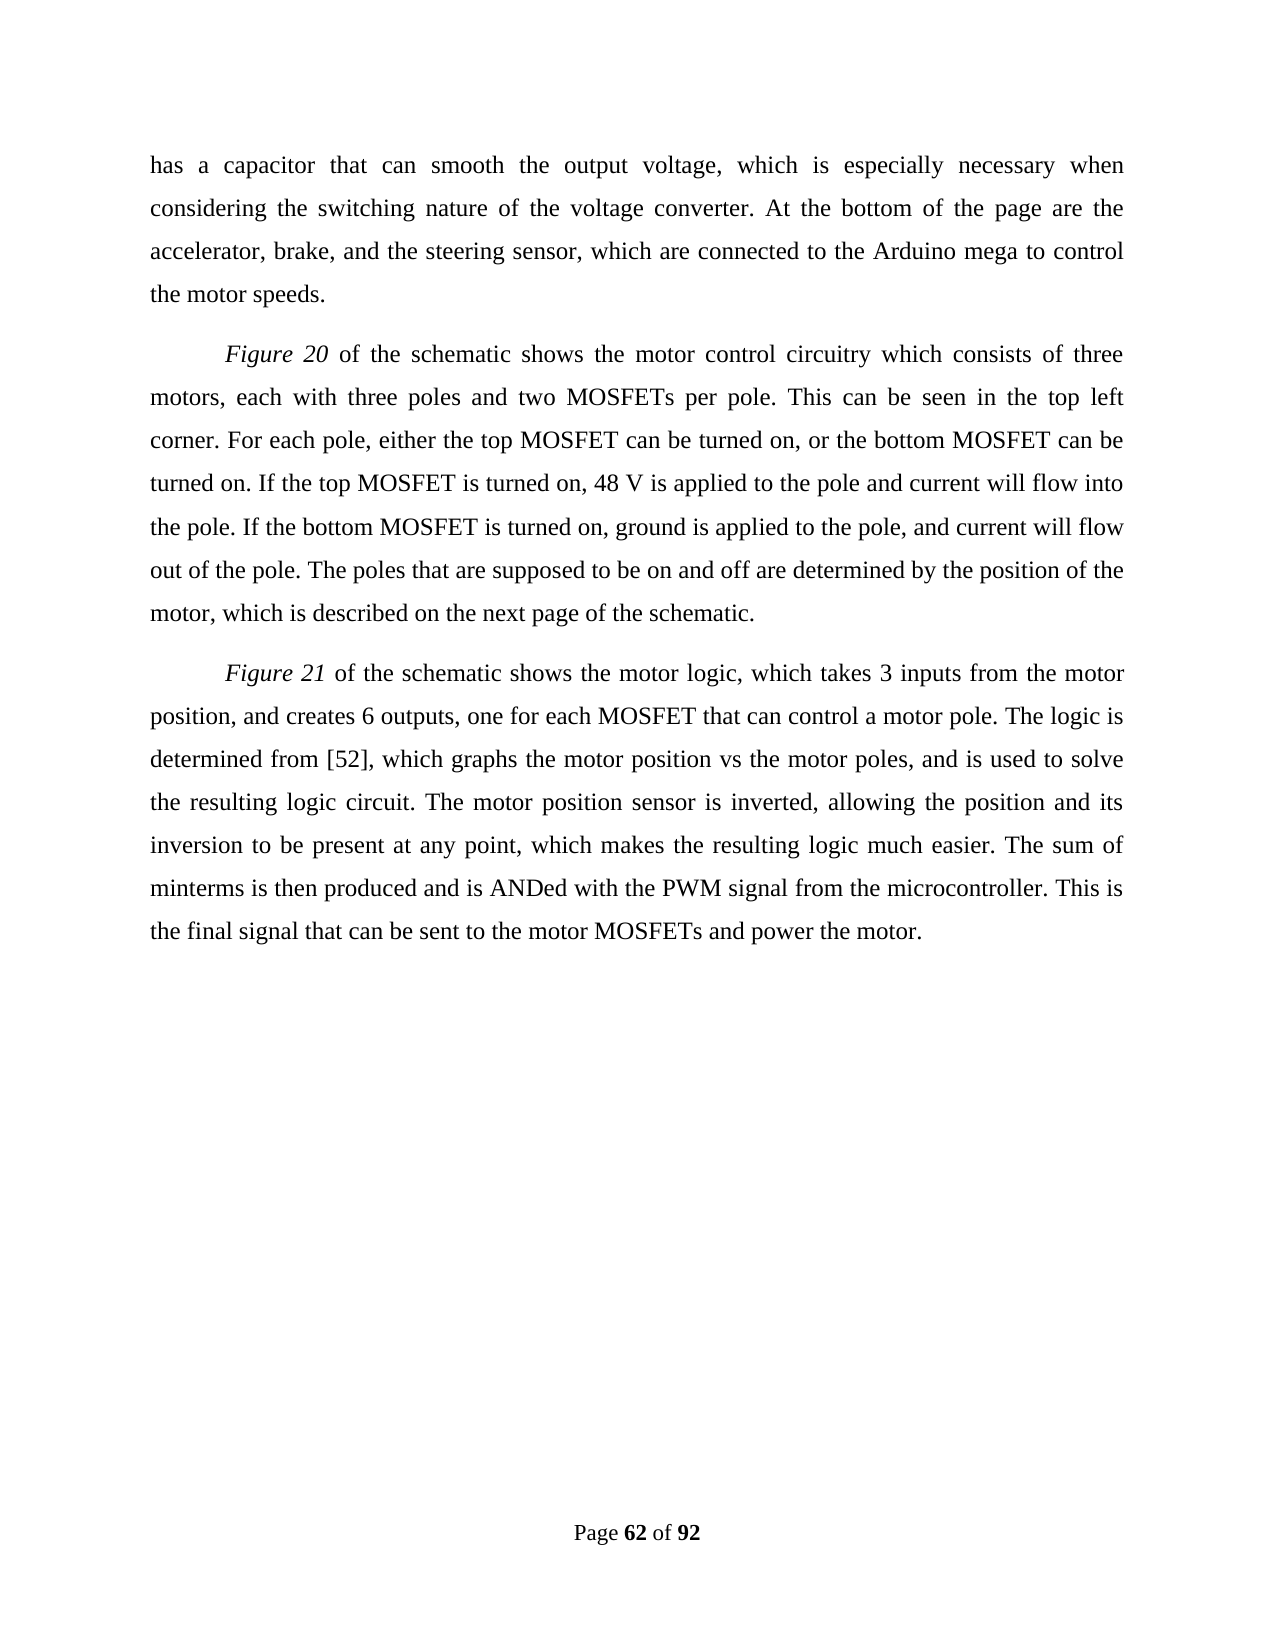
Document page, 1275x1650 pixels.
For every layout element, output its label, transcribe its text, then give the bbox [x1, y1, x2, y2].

text Figure 21 of the schematic shows the motor logic, which takes 3 inputs from the motor position, and creates 6 outputs, one for each MOSFET that can control a motor pole. The logic is determined from [52], which graphs the motor position vs the motor poles, and is used to solve the resulting logic circuit. The motor position sensor is inverted, allowing the position and its inversion to be present at any point, which makes the resulting logic much easier. The sum of minterms is then produced and is ANDed with the PWM signal from the microcontroller. This is the final signal that can be sent to the motor MOSFETs and power the motor. [150, 658, 1125, 945]
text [150, 150, 1125, 308]
text Figure 20 of the schematic shows the motor control circuitry which consists of three motors, each with three poles and two MOSFETs per pole. This can be seen in the top left corner. For each pole, either the top MOSFET can be turned on, or the bottom MOSFET can be turned on. If the top MOSFET is turned on, 48 V is applied to the pole and current will flow into the pole. If the bottom MOSFET is turned on, ground is applied to the pole, and current will flow out of the pole. The poles that are supposed to be on and off are determined by the position of the motor, which is described on the next page of the schematic. [150, 339, 1125, 627]
